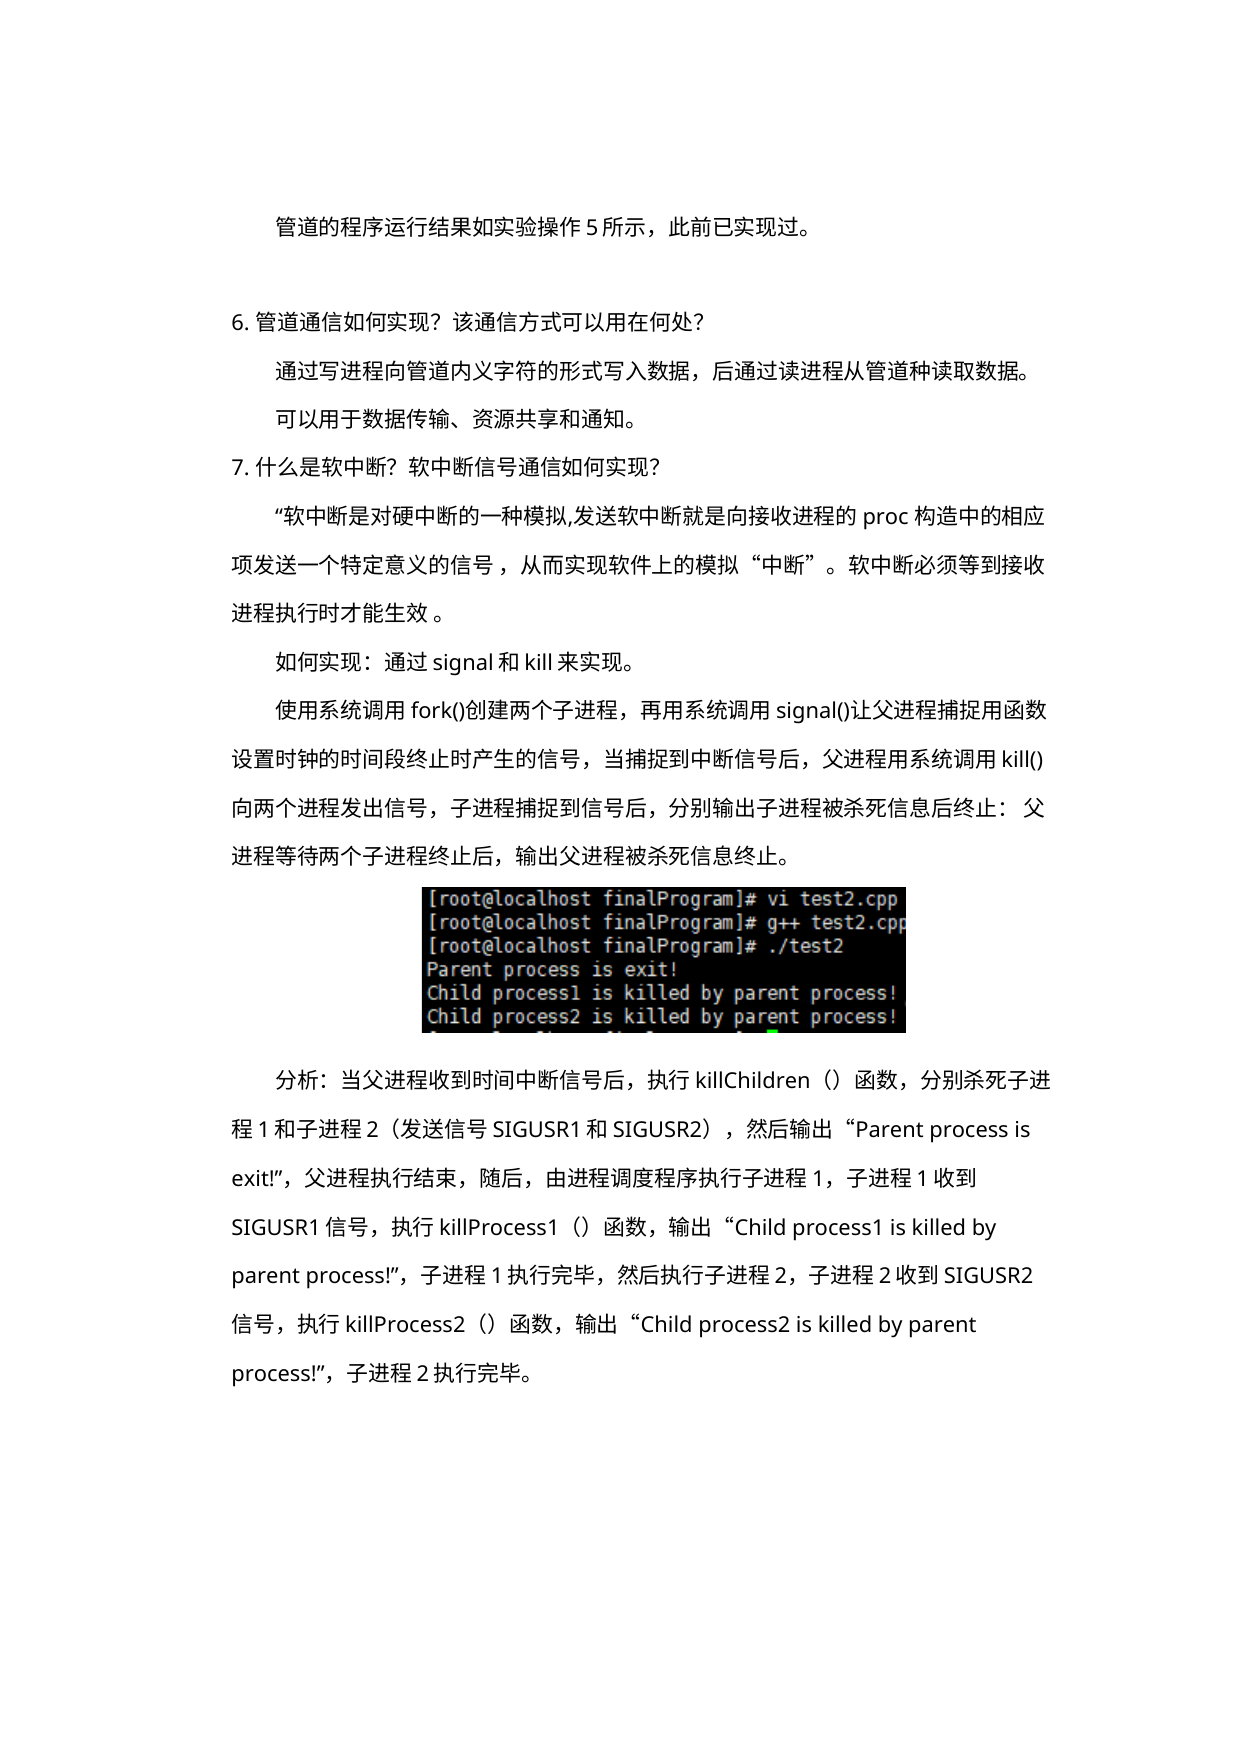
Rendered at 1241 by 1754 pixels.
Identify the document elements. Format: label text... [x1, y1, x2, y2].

list 管道的程序运行结果如实验操作5所示，此前已实现过。 [231, 209, 1053, 242]
list 通过写进程向管道内义字符的形式写入数据，后通过读进程从管道种读取数据。 [231, 353, 1053, 386]
list 管道通信如何实现？该通信方式可以用在何处？ [187, 305, 1053, 338]
list 使用系统调用fork()创建两个子进程，再用系统调用signal()让父进程捕捉用函数设置时钟的时间段终止时产生的信号，当捕捉到中断信号后，父进程用系统调用kill()向两个进程发出信号，子进程捕捉到信号后，分别输出子进程被杀死信息后终止： 父进程等待两个子进程终止后，输出父进程被杀死信息终止。 [231, 693, 1053, 871]
list 可以用于数据传输、资源共享和通知。 [231, 402, 1053, 434]
list “软中断是对硬中断的一种模拟,发送软中断就是向接收进程的 proc 构造中的相应项发送一个特定意义的信号 ，从而实现软件上的模拟“中断”。软中断必须等到接收进程执行时才能生效 。 [231, 498, 1053, 628]
list 什么是软中断？软中断信号通信如何实现？ [187, 450, 1053, 483]
list 如何实现：通过signal和kill来实现。 [231, 644, 1053, 677]
list 分析：当父进程收到时间中断信号后，执行killChildren（）函数，分别杀死子进程1和子进程2（发送信号SIGUSR1和SIGUSR2），然后输出“Parent process is exit!”，父进程执行结束，随后，由进程调度程序执行子进程1，子进程1收到SIGUSR1信号，执行killProcess1（）函数，输出“Child process1 is killed by parent process!”，子进程1执行完毕，然后执行子进程2，子进程2收到SIGUSR2信号，执行killProcess2（）函数，输出“Child process2 is killed by parent process!”，子进程2执行完毕。 [231, 1063, 1053, 1388]
picture [421, 887, 906, 1033]
